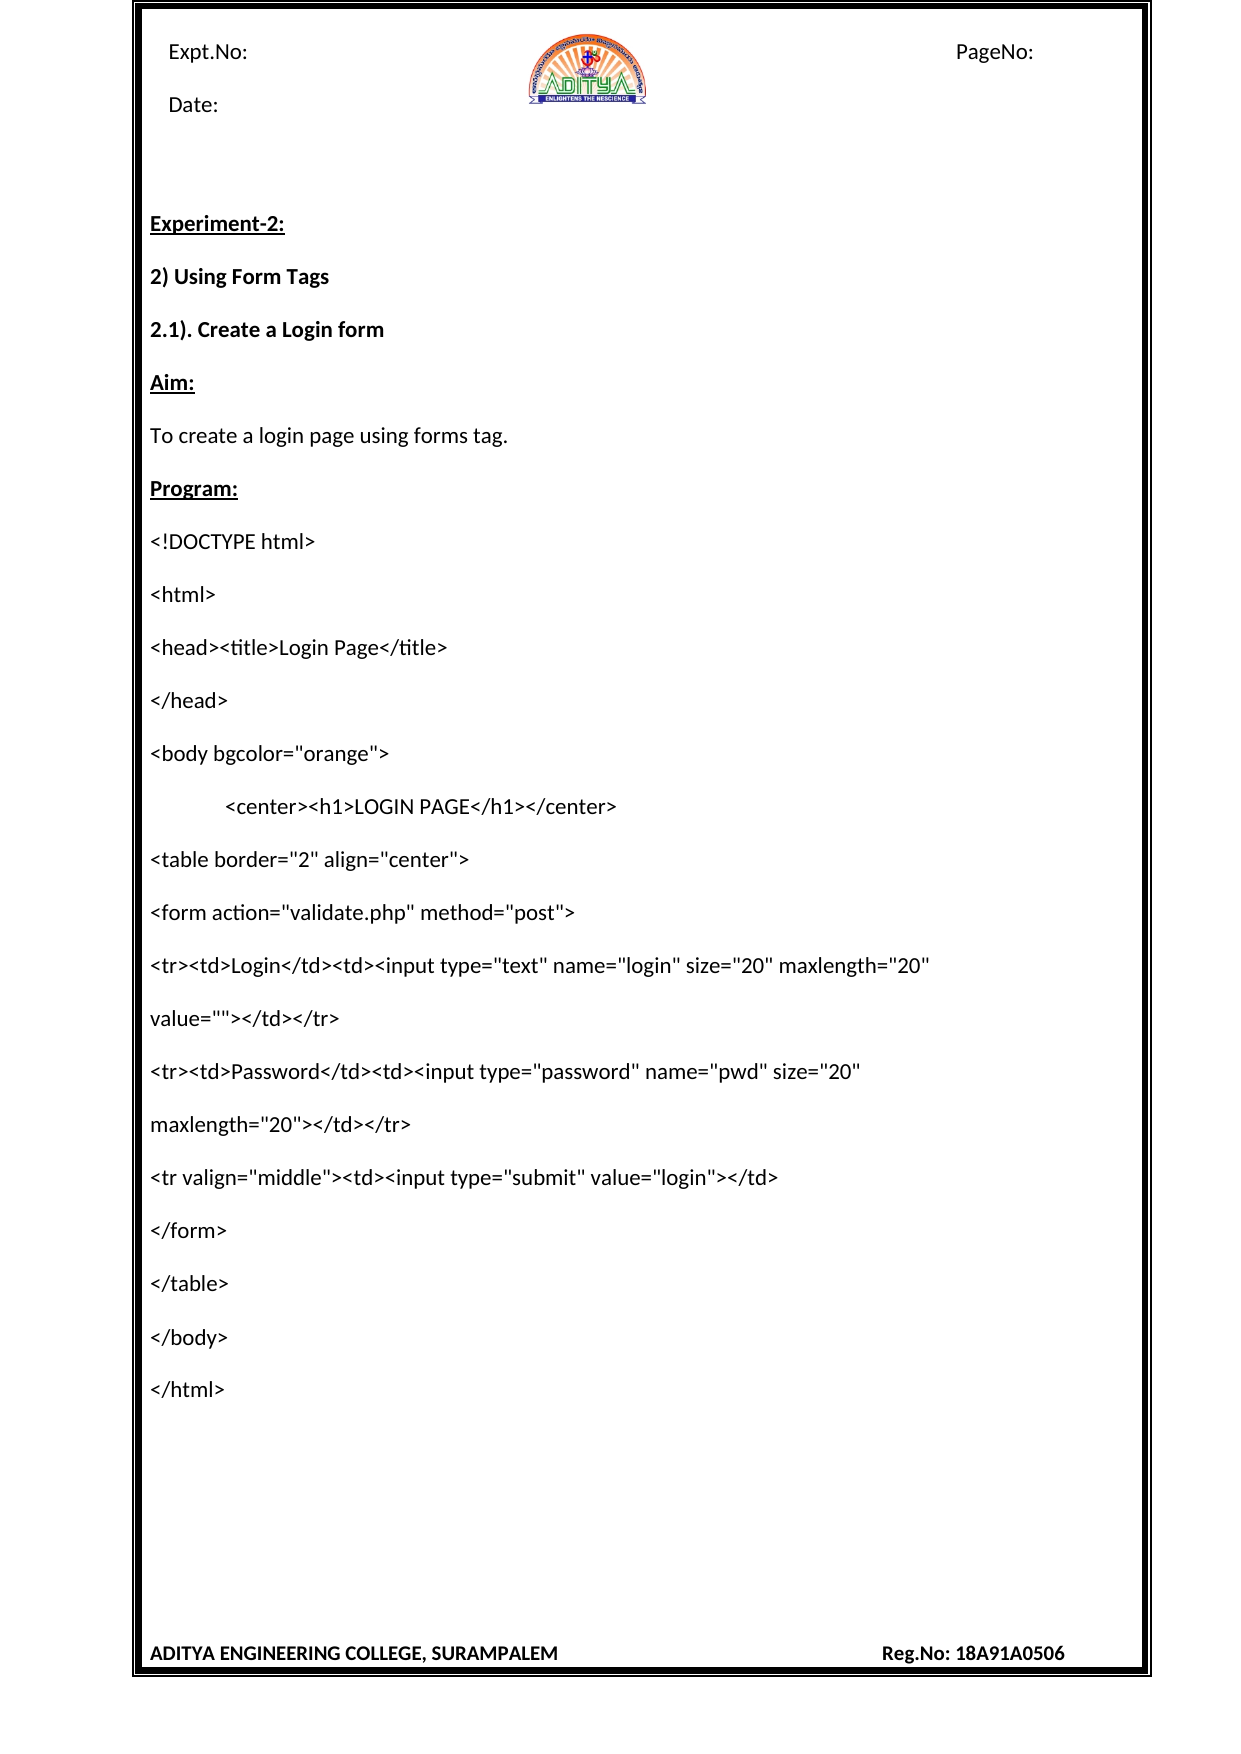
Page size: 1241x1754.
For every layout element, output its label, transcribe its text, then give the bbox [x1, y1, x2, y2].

text <head><title>Login Page</title> [150, 633, 1090, 661]
text <form action="validate.php" method="post"> [150, 898, 1090, 926]
text <center><h1>LOGIN PAGE</h1></center> [150, 792, 1090, 820]
text Program: [150, 474, 1090, 502]
text Experiment-2: [150, 209, 1090, 237]
text maxlength="20"></td></tr> [150, 1111, 1090, 1138]
text </body> [150, 1323, 1090, 1351]
text value=""></td></tr> [150, 1004, 1090, 1032]
text <body bgcolor="orange"> [150, 739, 1090, 767]
text </table> [150, 1269, 1090, 1298]
text <tr><td>Password</td><td><input type="password" name="pwd" size="20" [150, 1057, 1090, 1086]
text <tr><td>Login</td><td><input type="text" name="login" size="20" maxlength="20" [150, 951, 1090, 979]
text <!DOCTYPE html> [150, 527, 1090, 555]
text To create a login page using forms tag. [150, 421, 1090, 449]
text Aim: [150, 368, 1090, 396]
picture [527, 9, 647, 129]
text 2) Using Form Tags [150, 262, 1090, 290]
text </html> [150, 1376, 1090, 1404]
text <table border="2" align="center"> [150, 845, 1090, 873]
text </form> [150, 1217, 1090, 1244]
text <tr valign="middle"><td><input type="submit" value="login"></td> [150, 1163, 1090, 1192]
text </head> [150, 686, 1090, 714]
text 2.1). Create a Login form [150, 315, 1090, 343]
text <html> [150, 580, 1090, 608]
